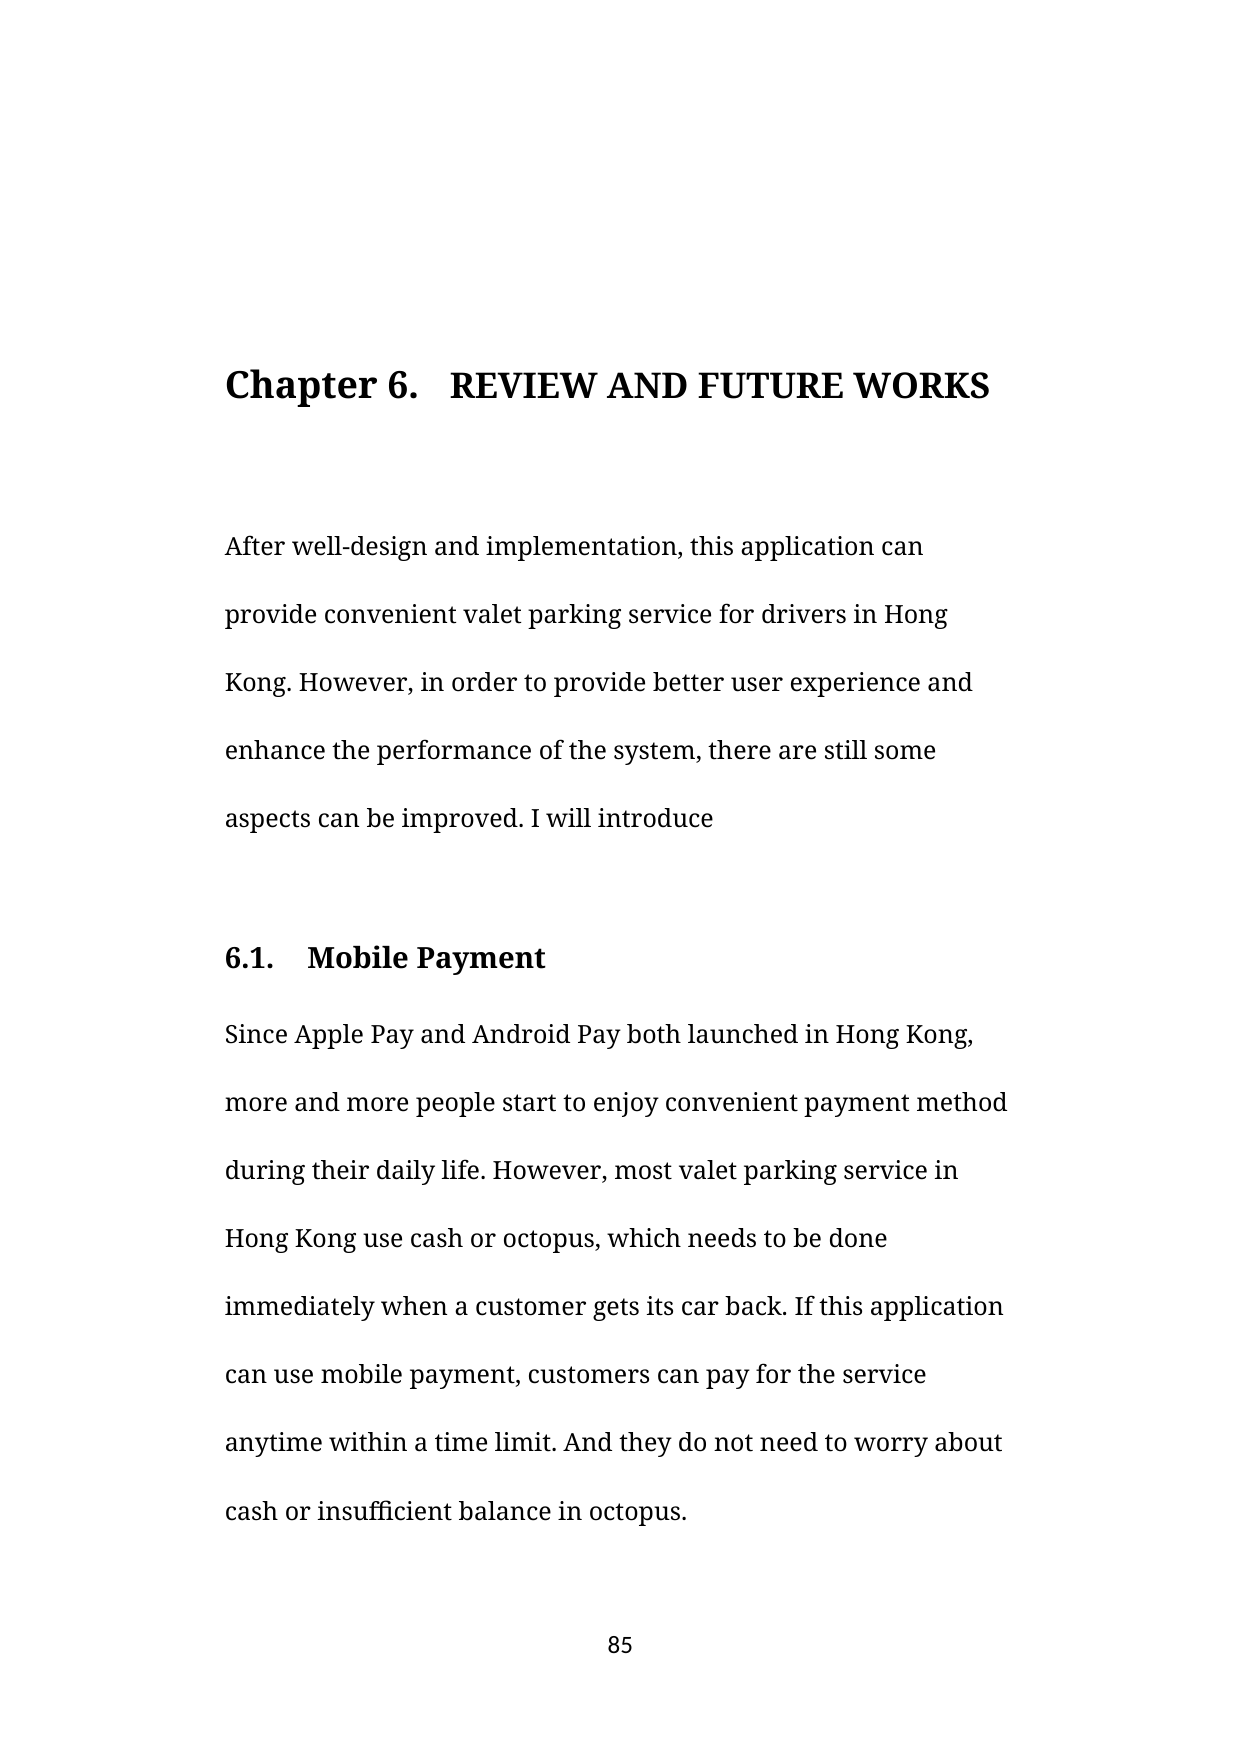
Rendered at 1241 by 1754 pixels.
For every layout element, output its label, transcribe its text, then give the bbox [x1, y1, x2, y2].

text After well-design and implementation, this application can provide convenient valet parking service for drivers in Hong Kong. However, in order to provide better user experience and enhance the performance of the system, there are still some aspects can be improved. I will introduce [224, 528, 1016, 835]
list Mobile Payment [224, 937, 1016, 977]
list REVIEW AND FUTURE WORKS [224, 358, 1016, 409]
text Since Apple Pay and Android Pay both launched in Hong Kong, more and more people start to enjoy convenient payment method during their daily life. However, most valet parking service in Hong Kong use cash or octopus, which needs to be done immediately when a customer gets its car back. If this application can use mobile payment, customers can pay for the service anytime within a time limit. And they do not need to worry about cash or insufficient balance in octopus. [224, 1016, 1016, 1527]
